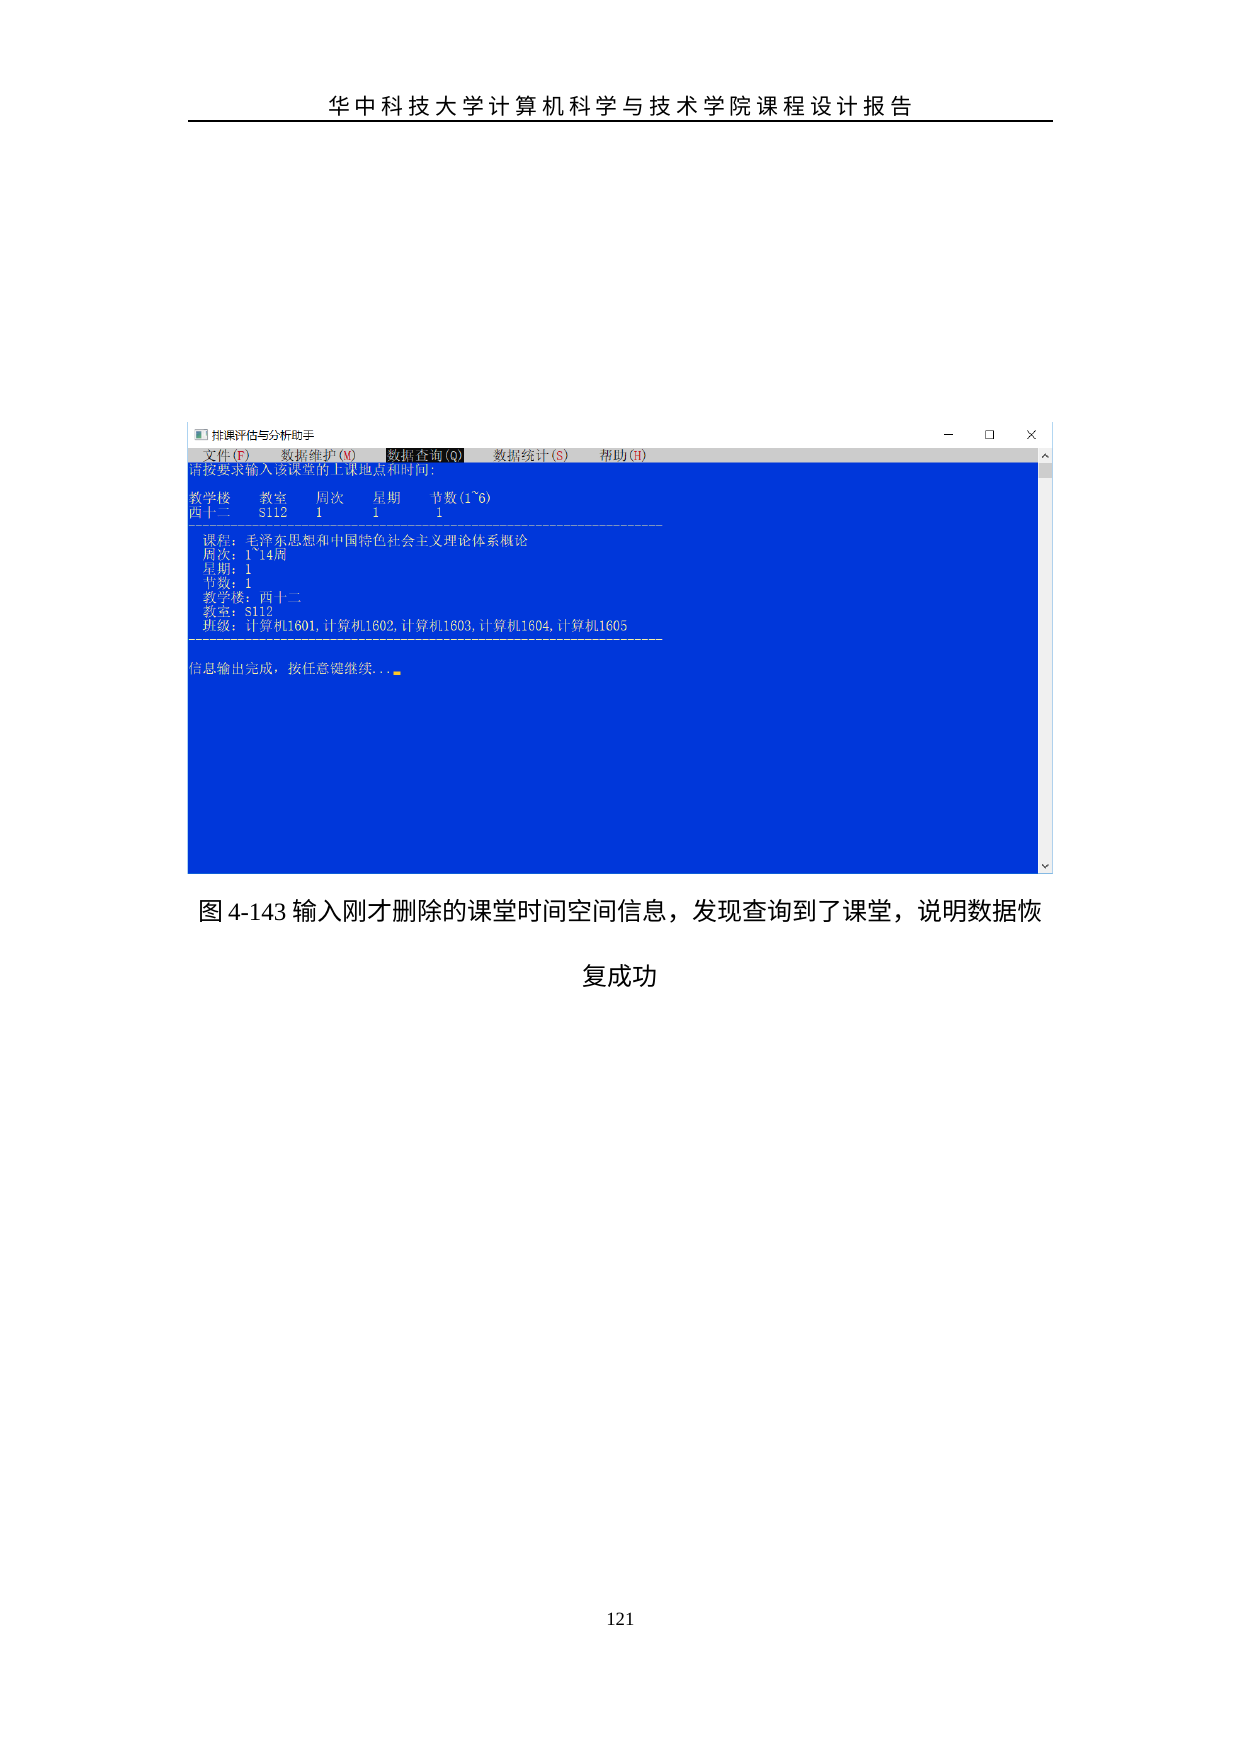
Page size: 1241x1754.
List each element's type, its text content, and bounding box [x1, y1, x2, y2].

text 图4-143 输入刚才删除的课堂时间空间信息，发现查询到了课堂，说明数据恢复成功 [187, 877, 1053, 1007]
picture [187, 422, 1053, 874]
